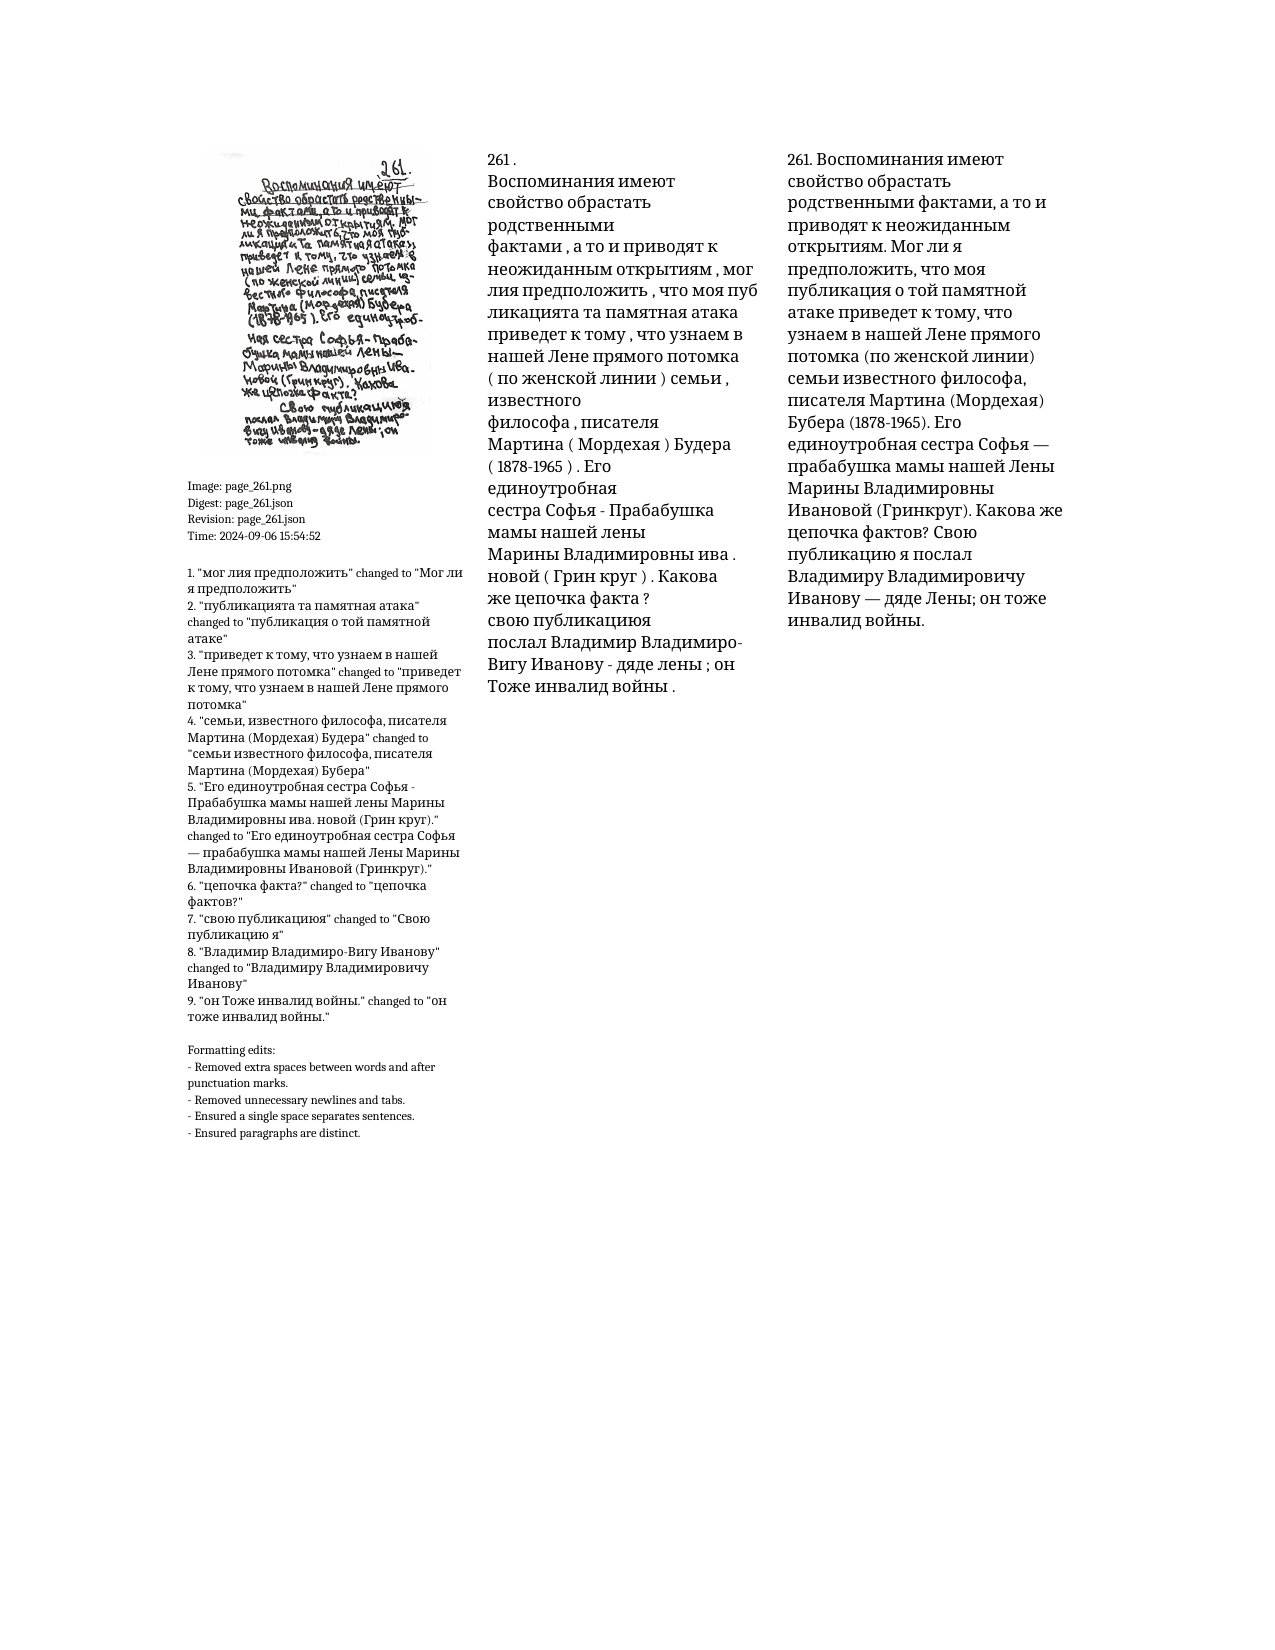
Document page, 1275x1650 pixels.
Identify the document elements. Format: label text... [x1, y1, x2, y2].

table_header Image: page_261.png Digest: page_261.json Revision: page_261.json Time: 2024-09-06 15:54:52 1. "мог лия предположить" changed to "Мог ли я предположить" 2. "публикацията та памятная атака" changed to "публикация о той памятной атаке" 3. "приведет к тому, что узнаем в нашей Лене прямого потомка" changed to "приведет к тому, что узнаем в нашей Лене прямого потомка" 4. "семьи, известного философа, писателя Мартина (Мордехая) Будера" changed to "семьи известного философа, писателя Мартина (Мордехая) Бубера" 5. "Его единоутробная сестра Софья - Прабабушка мамы нашей лены Марины Владимировны ива. новой (Грин круг)." changed to "Его единоутробная сестра Софья — прабабушка мамы нашей Лены Марины Владимировны Ивановой (Гринкруг)." 6. "цепочка факта?" changed to "цепочка фактов?" 7. "свою публикациюя" changed to "Свою публикацию я" 8. "Владимир Владимиро-Вигу Иванову" changed to "Владимиру Владимировичу Иванову" 9. "он Тоже инвалид войны." changed to "он тоже инвалид войны." Formatting edits: - Removed extra spaces between words and after punctuation marks. - Removed unnecessary newlines and tabs. - Ensured a single space separates sentences. - Ensured paragraphs are distinct. [176, 150, 476, 1500]
table_header 261. Воспоминания имеют свойство обрастать родственными фактами, а то и приводят к неожиданным открытиям. Мог ли я предположить, что моя публикация о той памятной атаке приведет к тому, что узнаем в нашей Лене прямого потомка (по женской линии) семьи известного философа, писателя Мартина (Мордехая) Бубера (1878-1965). Его единоутробная сестра Софья — прабабушка мамы нашей Лены Марины Владимировны Ивановой (Гринкруг). Какова же цепочка фактов? Свою публикацию я послал Владимиру Владимировичу Иванову — дяде Лены; он тоже инвалид войны. [776, 150, 1076, 1500]
table_header 261 . Воспоминания имеют свойство обрастать родственными фактами , а то и приводят к неожиданным открытиям , мог лия предположить , что моя пуб ликацията та памятная атака приведет к тому , что узнаем в нашей Лене прямого потомка ( по женской линии ) семьи , известного философа , писателя Мартина ( Мордехая ) Будера ( 1878-1965 ) . Его единоутробная сестра Софья - Прабабушка мамы нашей лены Марины Владимировны ива . новой ( Грин круг ) . Какова же цепочка факта ? свою публикациюя послал Владимир Владимиро- Вигу Иванову - дяде лены ; он Тоже инвалид войны . [476, 150, 776, 1500]
picture [206, 150, 432, 455]
